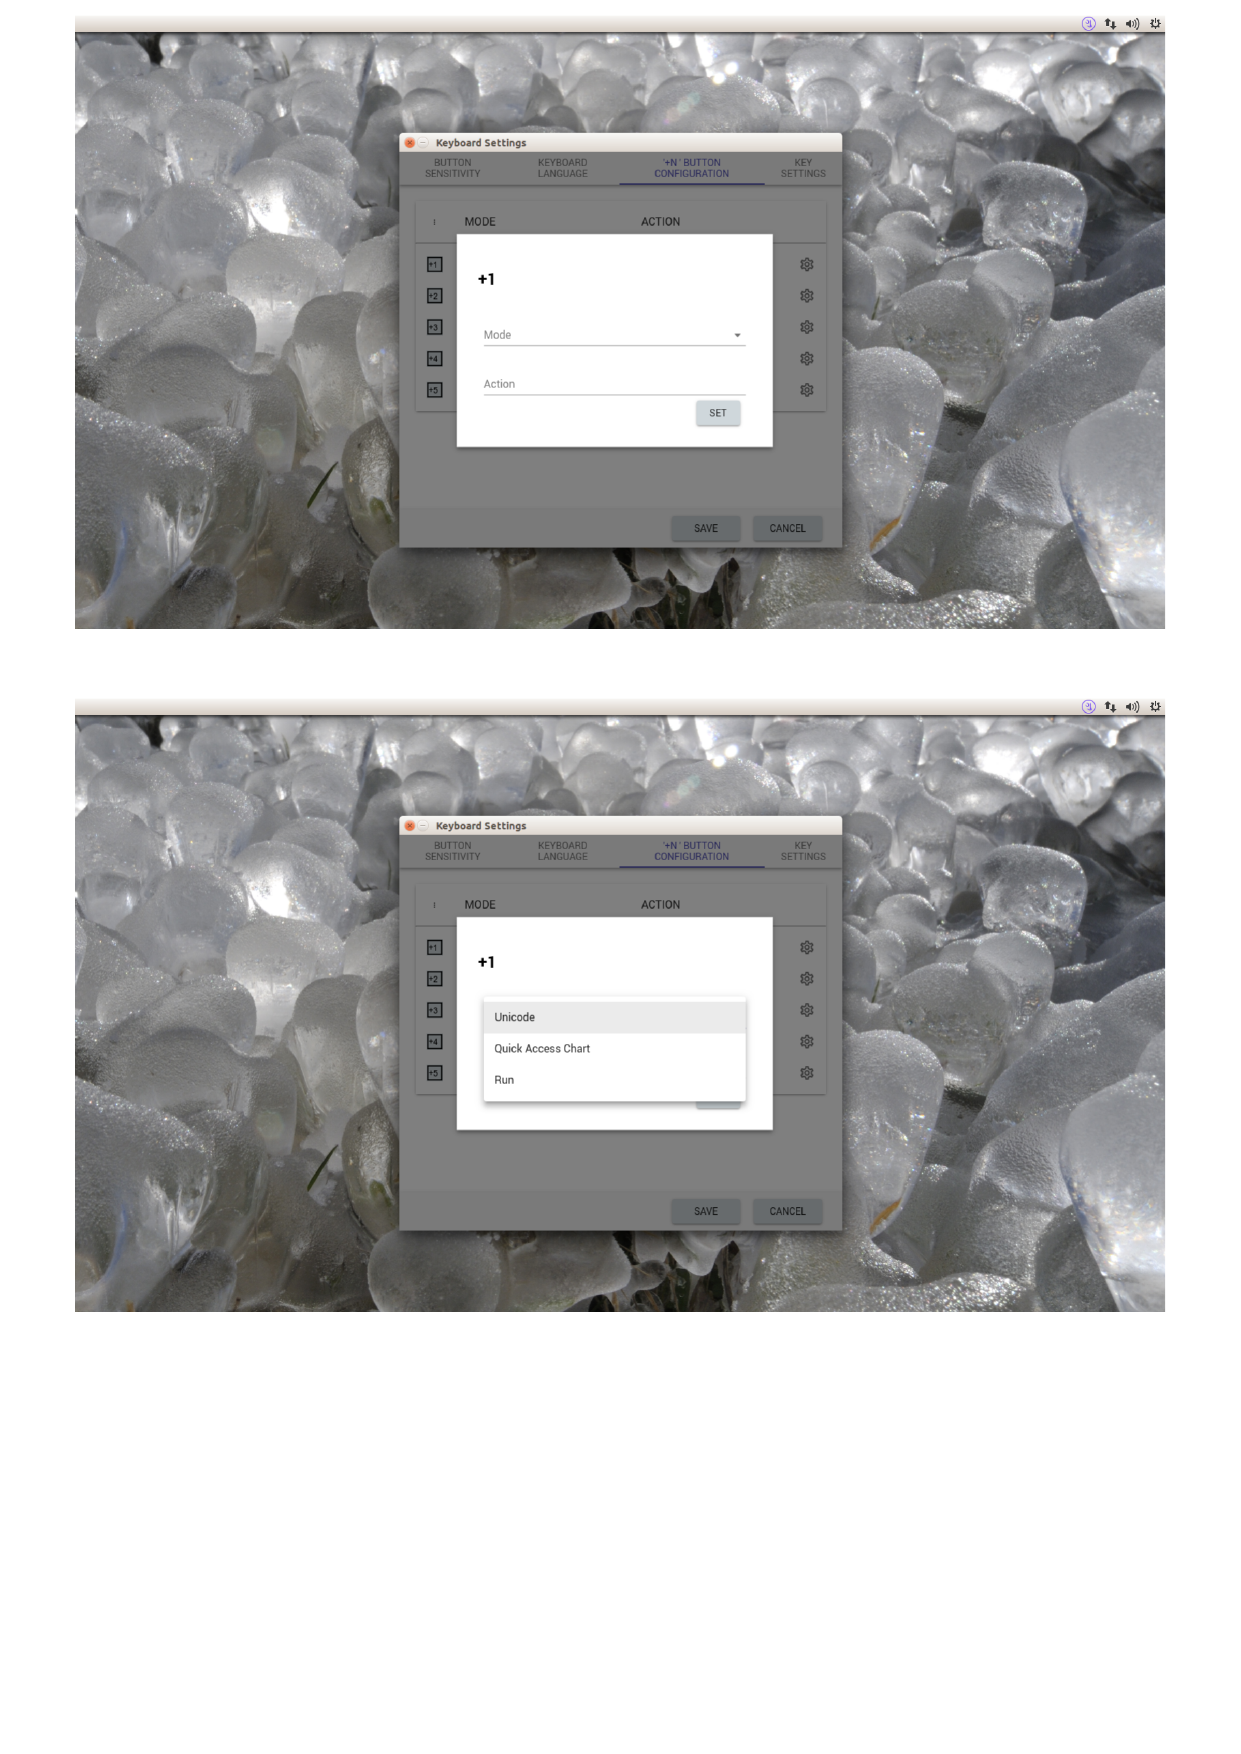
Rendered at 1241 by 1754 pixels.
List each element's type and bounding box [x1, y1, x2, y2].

picture [75, 698, 1166, 1312]
picture [75, 15, 1166, 629]
